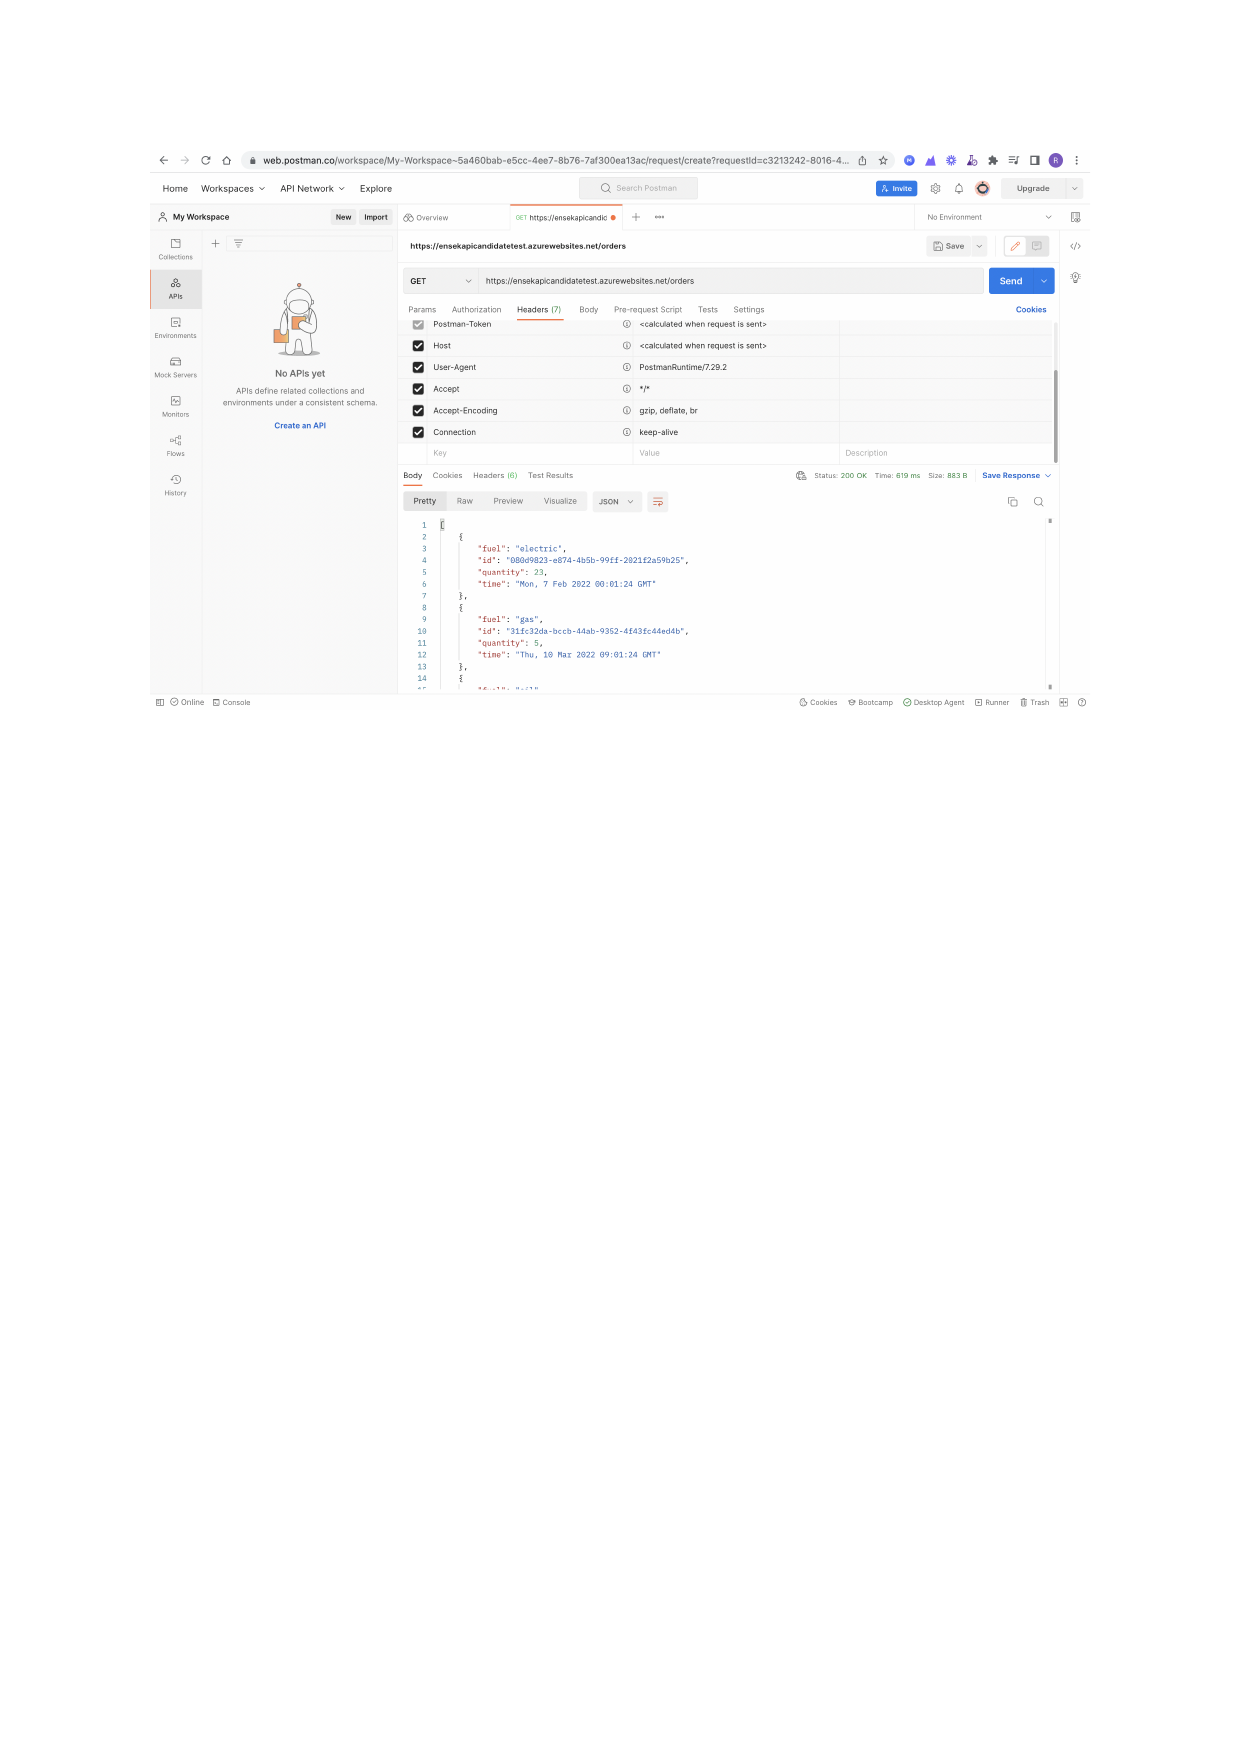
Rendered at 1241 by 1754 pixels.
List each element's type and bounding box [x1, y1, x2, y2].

picture [150, 150, 1091, 710]
